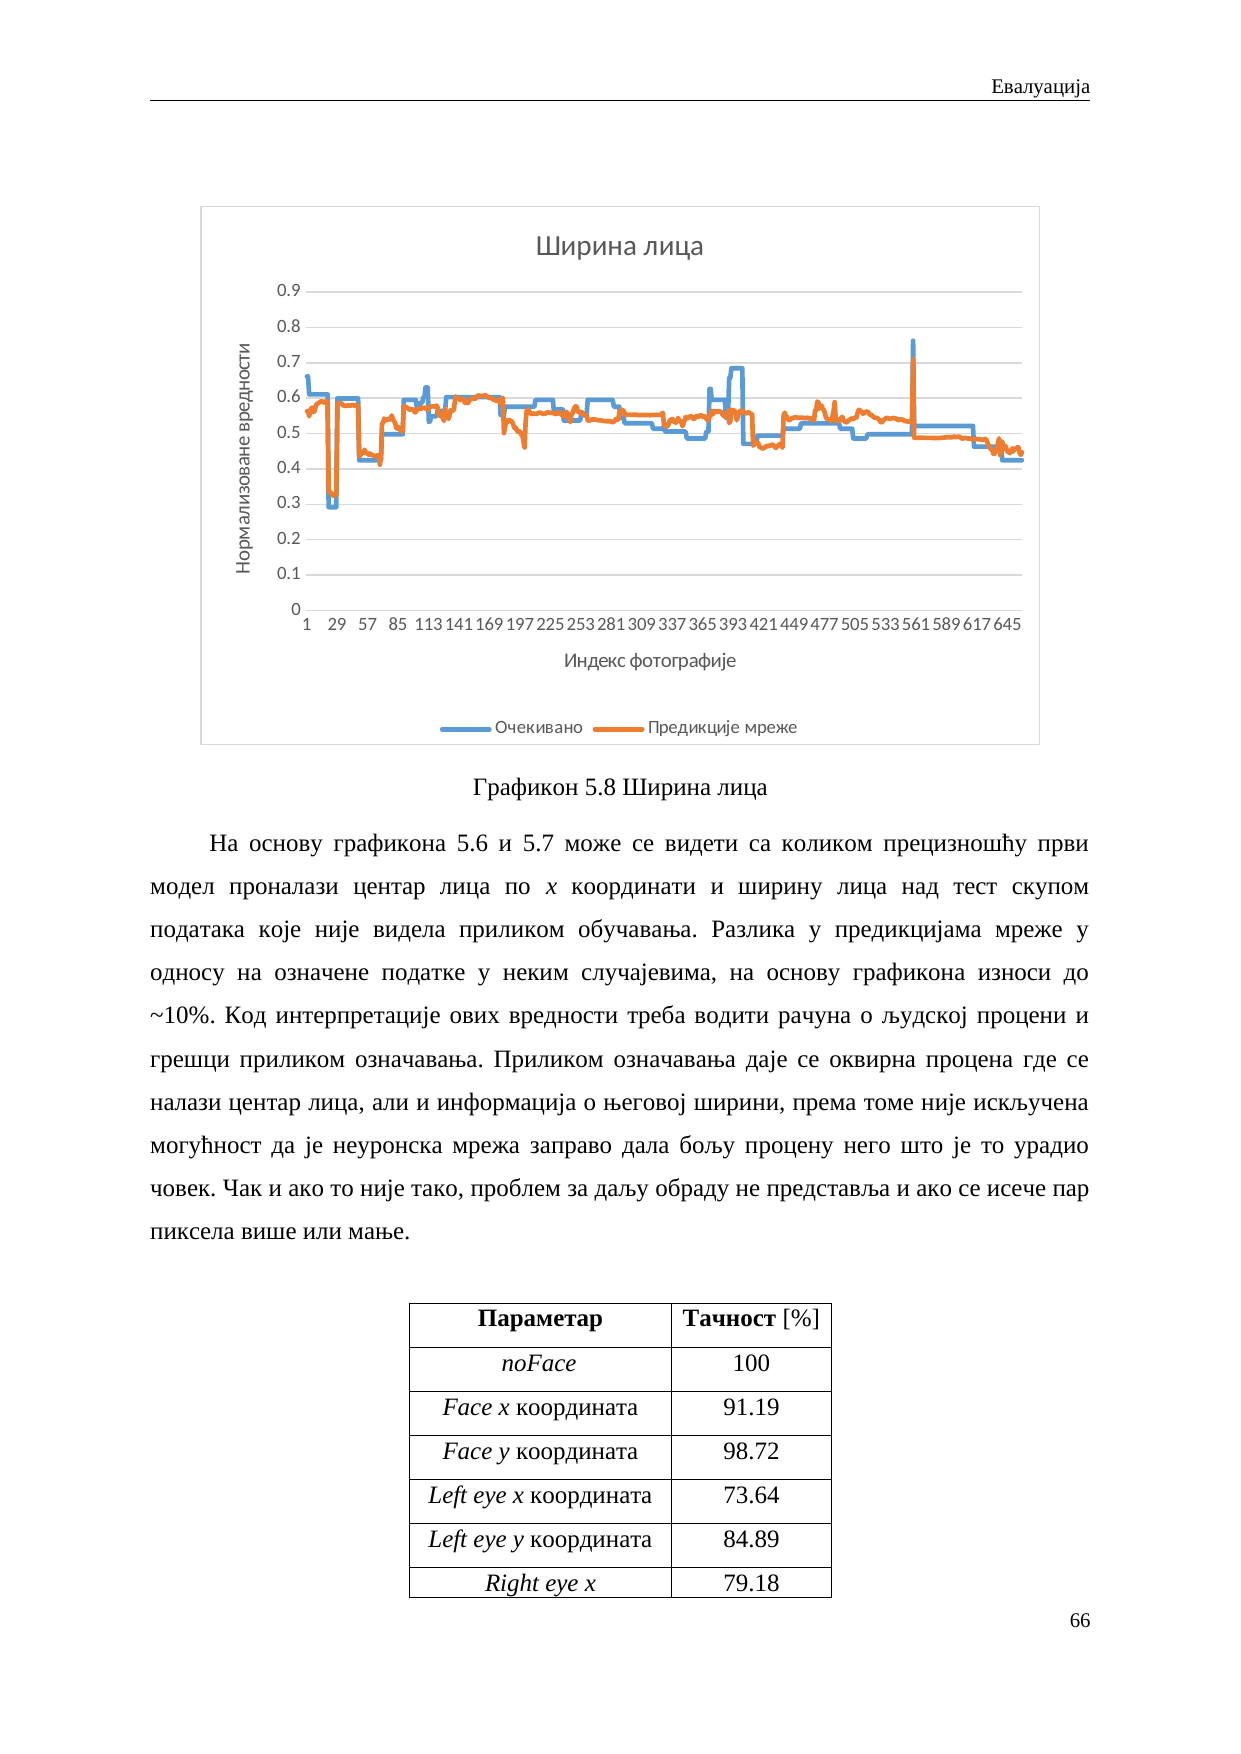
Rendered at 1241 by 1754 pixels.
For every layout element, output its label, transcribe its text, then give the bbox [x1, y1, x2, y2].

table_cell Face x координата [410, 1392, 671, 1435]
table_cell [410, 1568, 671, 1597]
table_cell 98.72 [672, 1436, 831, 1479]
table_cell 73.64 [672, 1480, 831, 1523]
table_cell Left eye x координата [410, 1480, 671, 1523]
table_cell 100 [672, 1348, 831, 1391]
table_cell 79.18 [672, 1568, 831, 1597]
text На основу графикона 5.6 и 5.7 може се видети са коликом прецизношћу први модел проналази центар лица по x координати и ширину лица над тест скупом података које није видела приликом обучавања. Разлика у предикцијама мреже у односу на означене податке у неким случајевима, на основу графикона износи до ~10%. Код интерпретације ових вредности треба водити рачуна о људској процени и грешци приликом означавања. Приликом означавања даје се оквирна процена где се налази центар лица, али и информација о његовој ширини, према томе није искључена могућност да је неуронска мрежа заправо дала бољу процену него што је то урадио човек. Чак и ако то није тако, проблем за даљу обраду не представља и ако се исече пар пиксела више или мање. [150, 828, 1090, 1245]
table_cell 91.19 [672, 1392, 831, 1435]
table_header Тачност [%] [672, 1304, 831, 1347]
table_cell Face y координата [410, 1436, 671, 1479]
table_cell 84.89 [672, 1524, 831, 1567]
table_cell Left eye y координата [410, 1524, 671, 1567]
table_header Параметар [410, 1304, 671, 1347]
table_cell noFace [410, 1348, 671, 1391]
